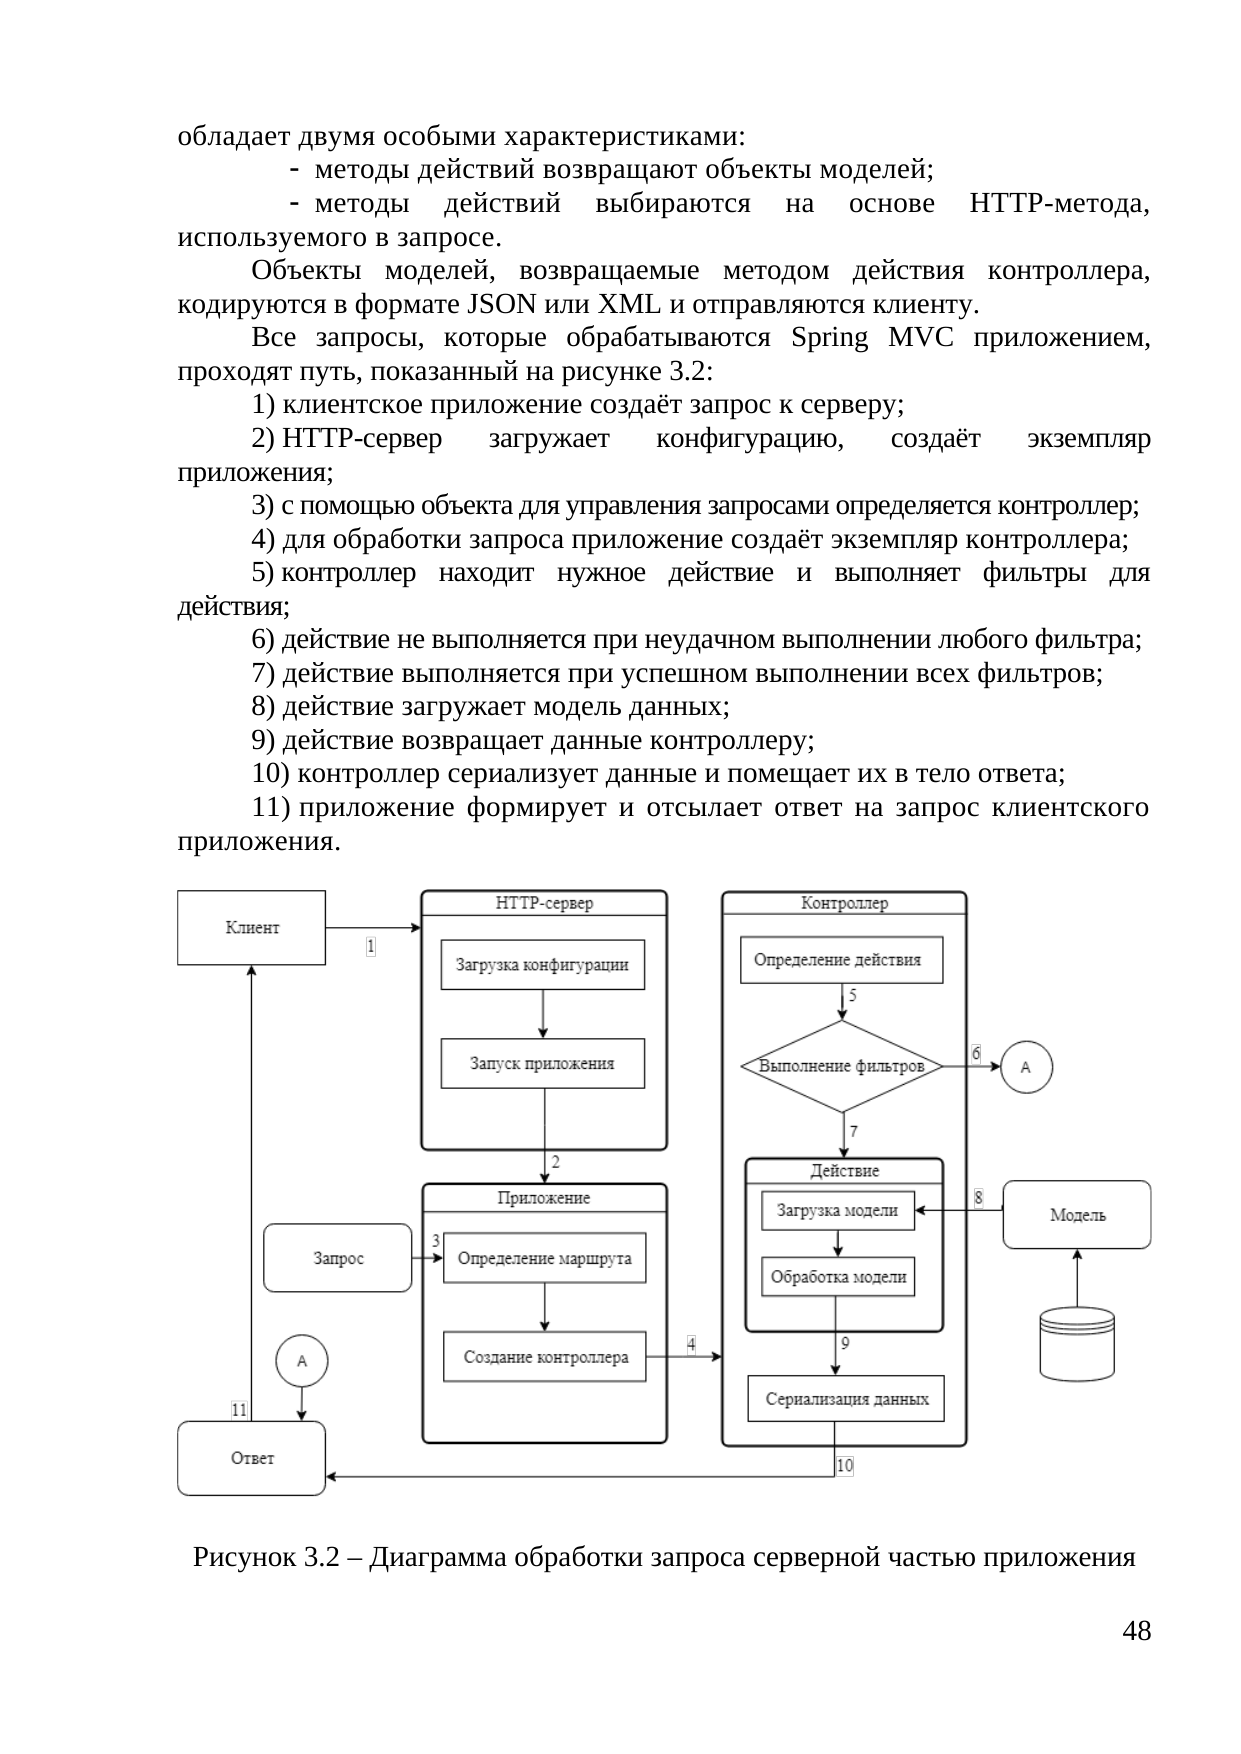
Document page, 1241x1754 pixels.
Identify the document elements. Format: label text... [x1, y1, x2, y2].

list для обработки запроса приложение создаёт экземпляр контроллера; [177, 521, 1152, 554]
list действие возвращает данные контроллеру; [177, 722, 1152, 756]
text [177, 118, 1152, 152]
text Объекты моделей, возвращаемые методом действия контроллера, кодируются в формате JSON или XML и отправляются клиенту. [177, 252, 1152, 319]
list действие не выполняется при неудачном выполнении любого фильтра; [177, 621, 1152, 655]
list действие выполняется при успешном выполнении всех фильтров; [177, 655, 1152, 688]
list HTTP-сервер загружает конфигурацию, создаёт экземпляр приложения; [177, 420, 1152, 487]
text методы действий выбираются на основе HTTP-метода, используемого в запросе. [177, 185, 1152, 252]
list контроллер сериализует данные и помещает их в тело ответа; [177, 756, 1152, 789]
list клиентское приложение создаёт запрос к серверу; [177, 387, 1152, 420]
list приложение формирует и отсылает ответ на запрос клиентского приложения. [177, 789, 1152, 856]
text Рисунок 3.2 – Диаграмма обработки запроса серверной частью приложения [177, 1539, 1152, 1573]
picture [177, 889, 1152, 1506]
list с помощью объекта для управления запросами определяется контроллер; [177, 487, 1152, 521]
list контроллер находит нужное действие и выполняет фильтры для действия; [177, 554, 1152, 621]
list действие загружает модель данных; [177, 688, 1152, 722]
text методы действий возвращают объекты моделей; [289, 152, 1152, 185]
text Все запросы, которые обрабатываются Spring MVC приложением, проходят путь, показанный на рисунке 3.2: [177, 319, 1152, 387]
